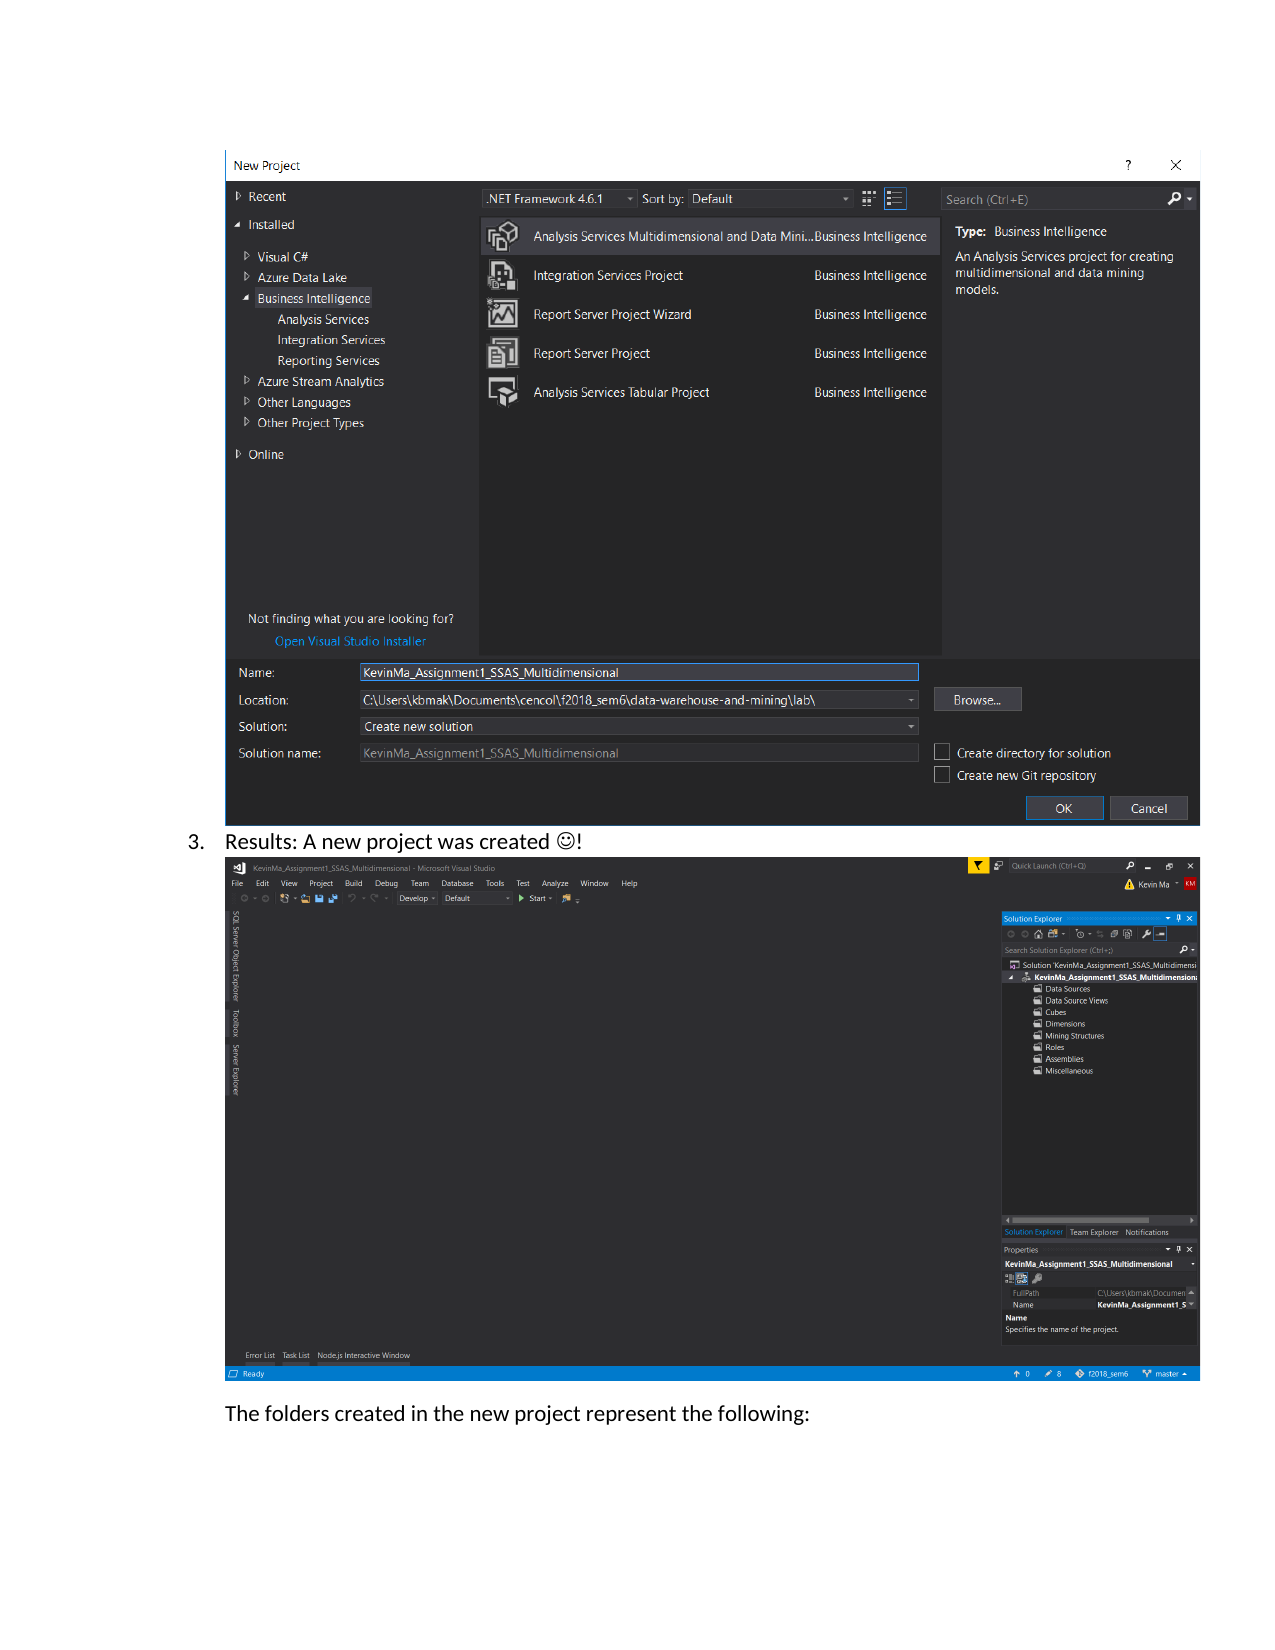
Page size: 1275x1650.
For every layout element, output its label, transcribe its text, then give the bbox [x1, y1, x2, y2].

text The folders created in the new project represent the following: [150, 1399, 1125, 1428]
list Results: A new project was created ! [187, 827, 1125, 856]
picture [225, 150, 1200, 826]
picture [225, 857, 1200, 1381]
